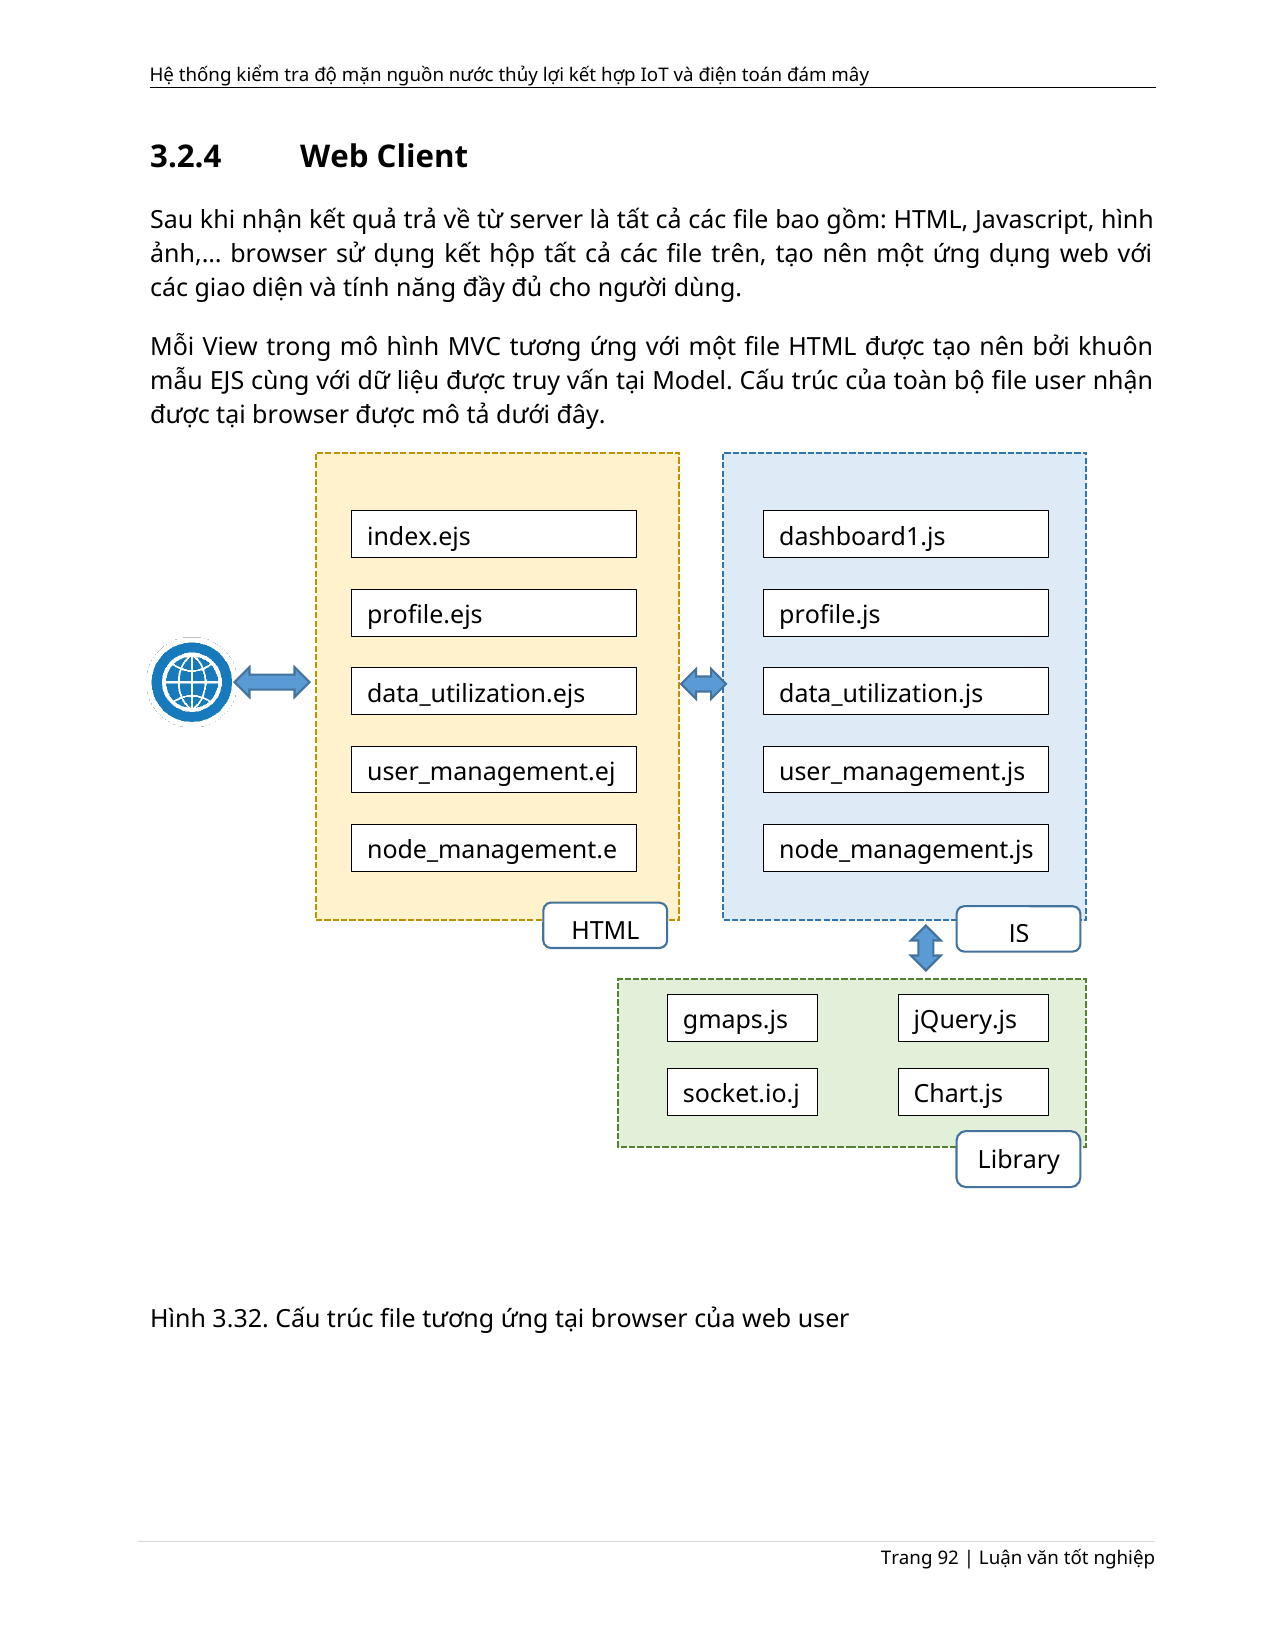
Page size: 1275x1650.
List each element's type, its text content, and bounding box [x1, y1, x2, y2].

subtitle 3.2.4 Web Client [150, 134, 1155, 177]
picture [136, 627, 247, 737]
text Sau khi nhận kết quả trả về từ server là tất cả các file bao gồm: HTML, Javascript, hình ảnh,… browser sử dụng kết hộp tất cả các file trên, tạo nên một ứng dụng web với các giao diện và tính năng đầy đủ cho người dùng. [150, 202, 1155, 304]
text Hình 3.32. Cấu trúc file tương ứng tại browser của web user [150, 1301, 1155, 1335]
text Mỗi View trong mô hình MVC tương ứng với một file HTML được tạo nên bởi khuôn mẫu EJS cùng với dữ liệu được truy vấn tại Model. Cấu trúc của toàn bộ file user nhận được tại browser được mô tả dưới đây. [150, 329, 1155, 431]
